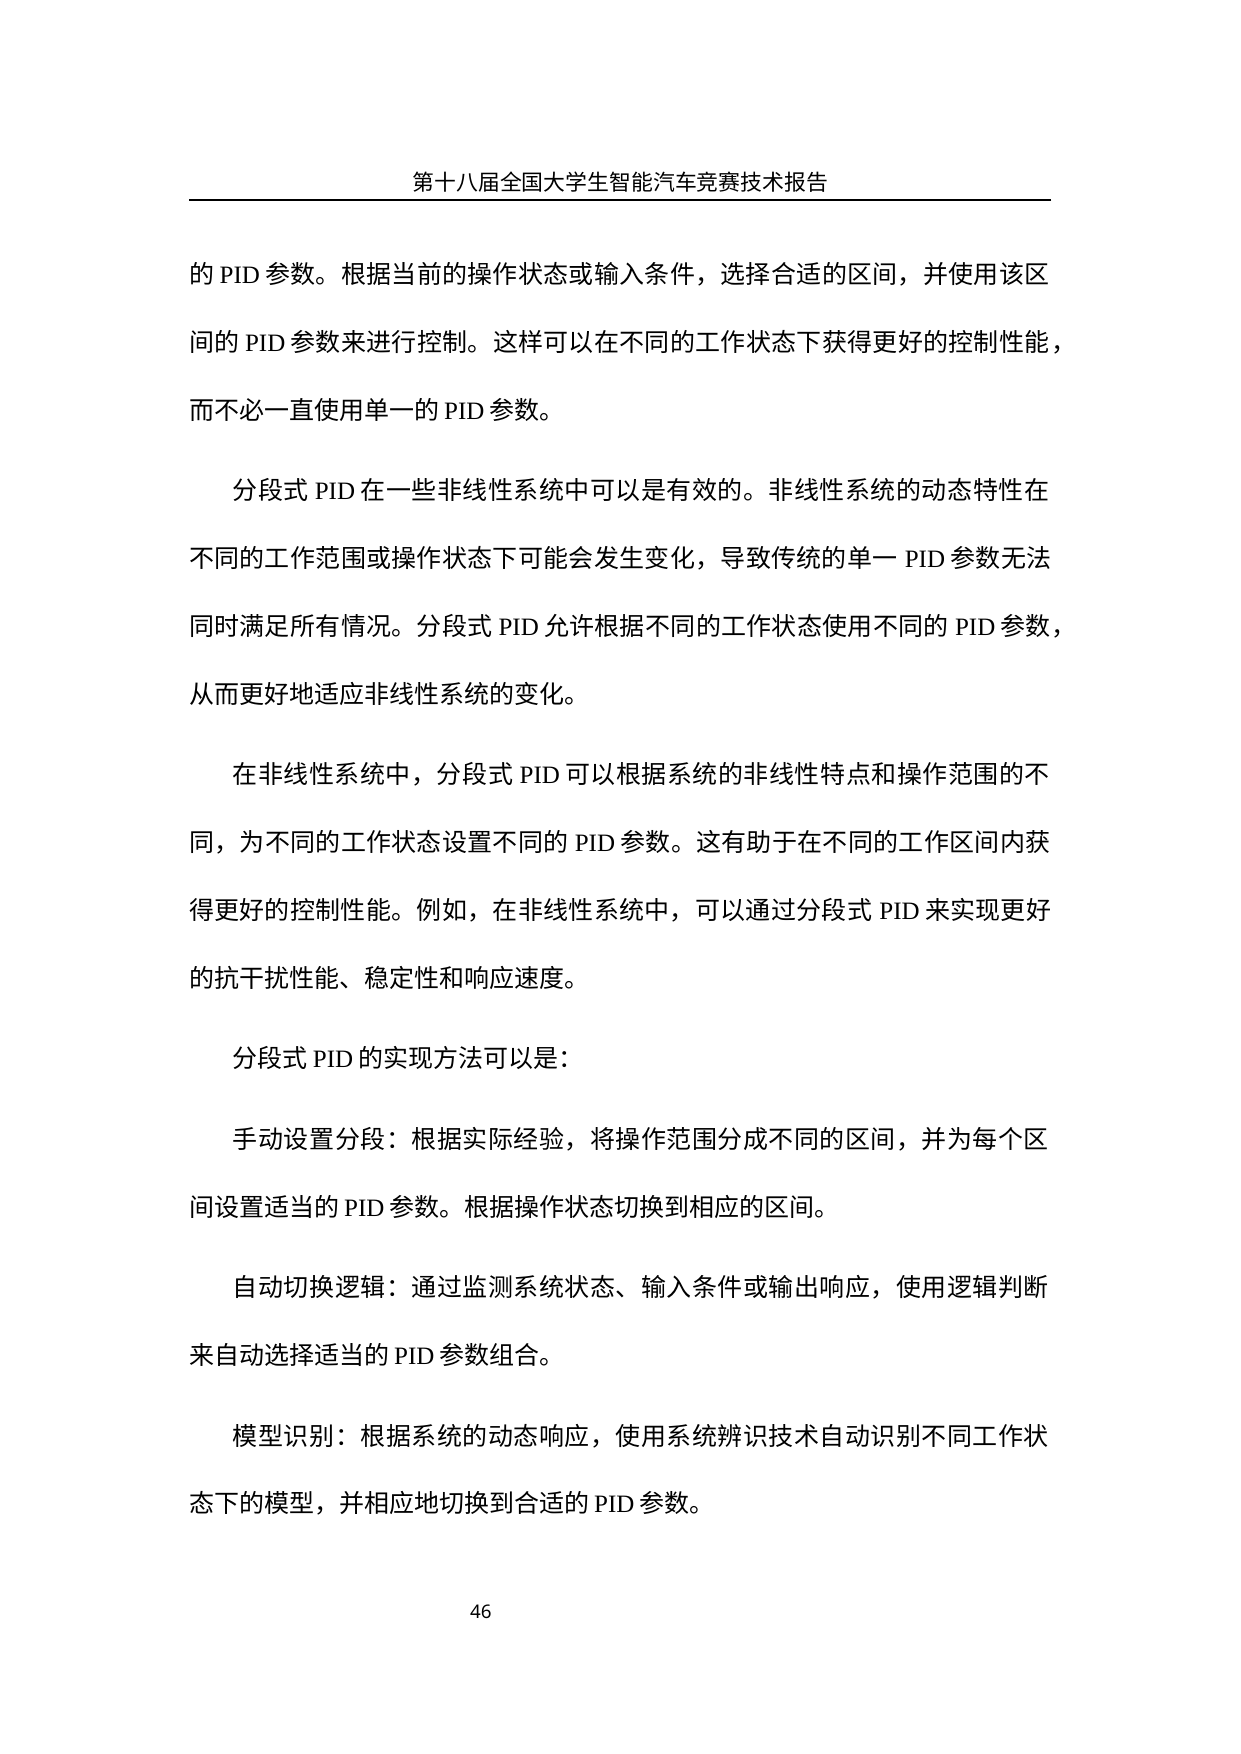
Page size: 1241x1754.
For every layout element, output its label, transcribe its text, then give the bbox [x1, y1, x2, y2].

text 模型识别：根据系统的动态响应，使用系统辨识技术自动识别不同工作状态下的模型，并相应地切换到合适的PID参数。 [189, 1400, 1051, 1536]
text 手动设置分段：根据实际经验，将操作范围分成不同的区间，并为每个区间设置适当的PID参数。根据操作状态切换到相应的区间。 [189, 1103, 1051, 1239]
text 分段式PID在一些非线性系统中可以是有效的。非线性系统的动态特性在不同的工作范围或操作状态下可能会发生变化，导致传统的单一PID参数无法同时满足所有情况。分段式PID允许根据不同的工作状态使用不同的PID参数，从而更好地适应非线性系统的变化。 [189, 455, 1051, 726]
text 分段式PID的实现方法可以是： [189, 1023, 1051, 1091]
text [189, 238, 1051, 442]
text 在非线性系统中，分段式PID可以根据系统的非线性特点和操作范围的不同，为不同的工作状态设置不同的PID参数。这有助于在不同的工作区间内获得更好的控制性能。例如，在非线性系统中，可以通过分段式PID来实现更好的抗干扰性能、稳定性和响应速度。 [189, 739, 1051, 1011]
text 自动切换逻辑：通过监测系统状态、输入条件或输出响应，使用逻辑判断来自动选择适当的PID参数组合。 [189, 1252, 1051, 1388]
